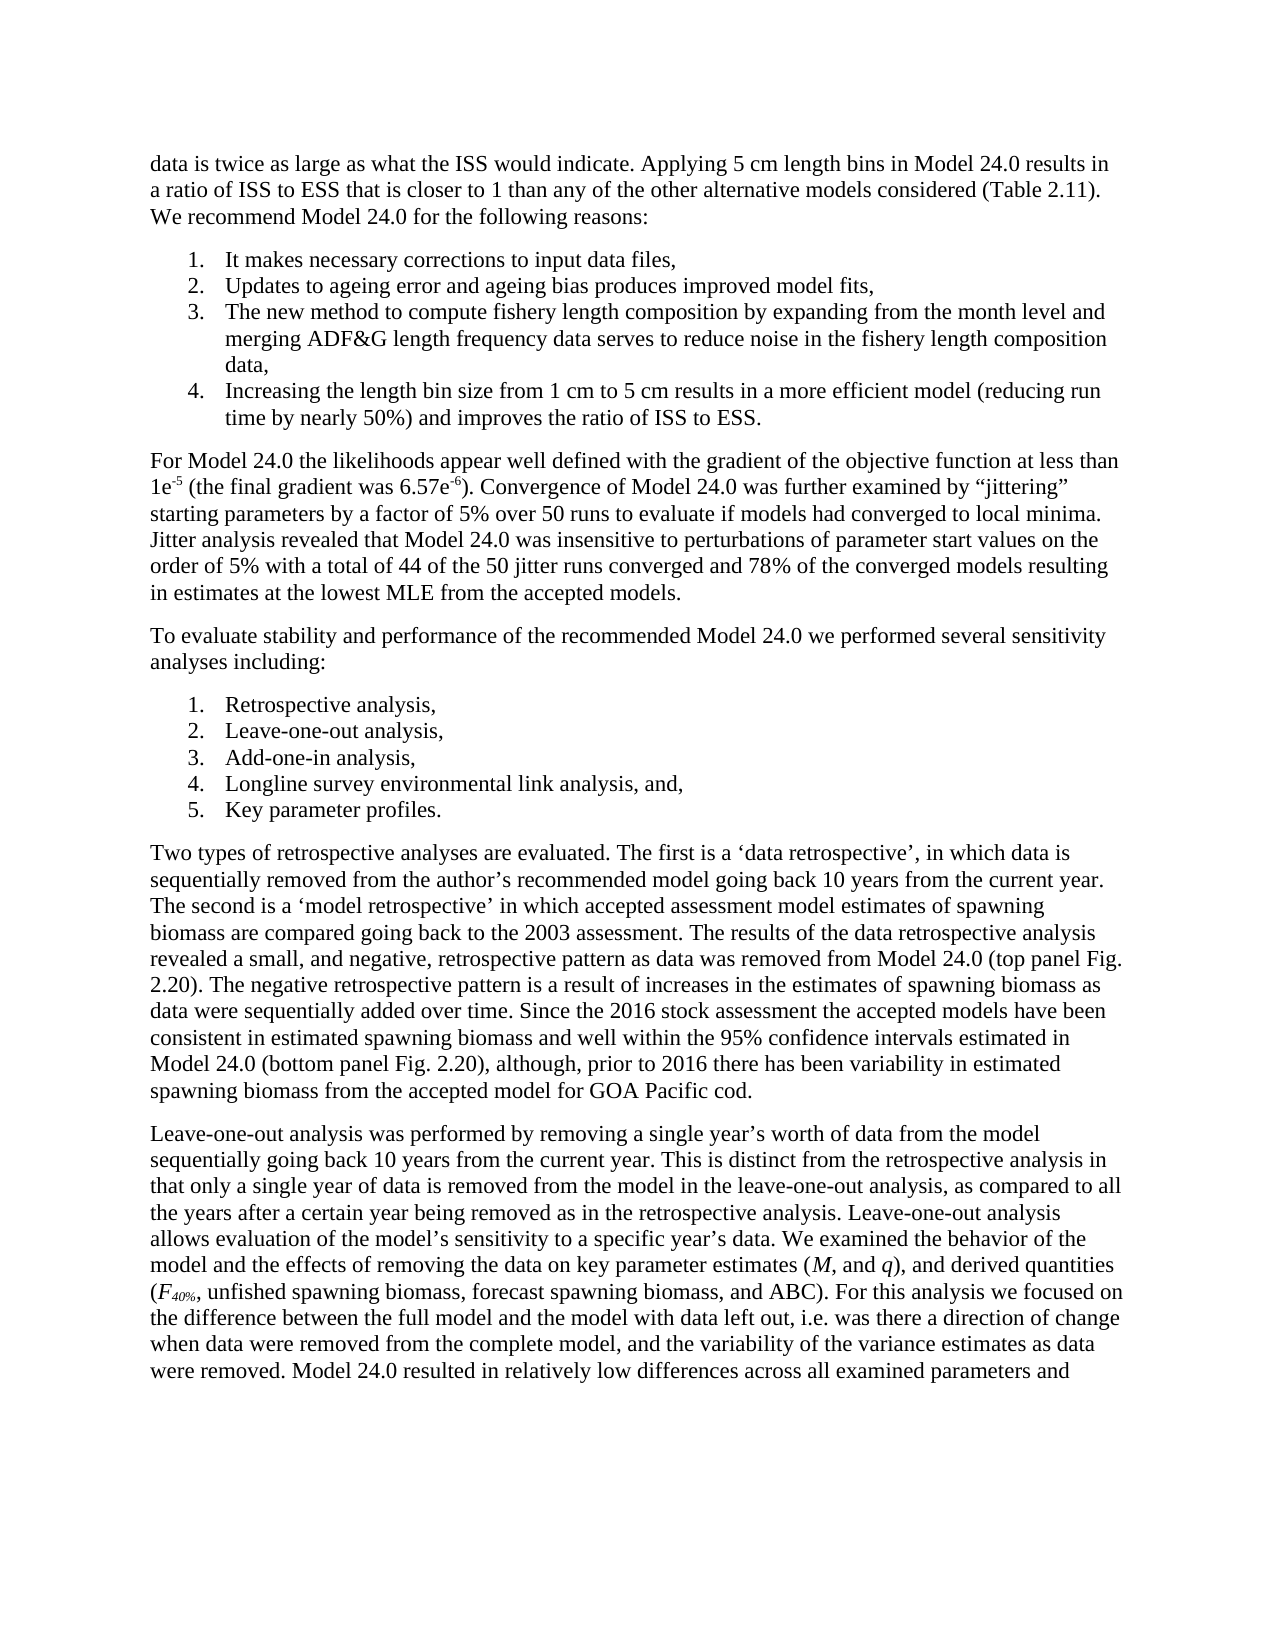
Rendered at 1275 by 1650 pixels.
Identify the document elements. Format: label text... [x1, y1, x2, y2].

list It makes necessary corrections to input data files, [187, 246, 1125, 272]
text Two types of retrospective analyses are evaluated. The first is a ‘data retrospective’, in which data is sequentially removed from the author’s recommended model going back 10 years from the current year. The second is a ‘model retrospective’ in which accepted assessment model estimates of spawning biomass are compared going back to the 2003 assessment. The results of the data retrospective analysis revealed a small, and negative, retrospective pattern as data was removed from Model 24.0 (top panel Fig. 2.20). The negative retrospective pattern is a result of increases in the estimates of spawning biomass as data were sequentially added over time. Since the 2016 stock assessment the accepted models have been consistent in estimated spawning biomass and well within the 95% confidence intervals estimated in Model 24.0 (bottom panel Fig. 2.20), although, prior to 2016 there has been variability in estimated spawning biomass from the accepted model for GOA Pacific cod. [150, 839, 1125, 1103]
list Increasing the length bin size from 1 cm to 5 cm results in a more efficient model (reducing run time by nearly 50%) and improves the ratio of ISS to ESS. [187, 377, 1125, 430]
text For Model 24.0 the likelihoods appear well defined with the gradient of the objective function at less than 1e-5 (the final gradient was 6.57e-6). Convergence of Model 24.0 was further examined by “jittering” starting parameters by a factor of 5% over 50 runs to evaluate if models had converged to local minima. Jitter analysis revealed that Model 24.0 was insensitive to perturbations of parameter start values on the order of 5% with a total of 44 of the 50 jitter runs converged and 78% of the converged models resulting in estimates at the lowest MLE from the accepted models. [150, 447, 1125, 605]
list Retrospective analysis, [187, 691, 1125, 717]
list Longline survey environmental link analysis, and, [187, 770, 1125, 796]
list Key parameter profiles. [187, 796, 1125, 823]
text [150, 1120, 1125, 1383]
list Updates to ageing error and ageing bias produces improved model fits, [187, 272, 1125, 298]
list Leave-one-out analysis, [187, 717, 1125, 744]
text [150, 150, 1125, 229]
text To evaluate stability and performance of the recommended Model 24.0 we performed several sensitivity analyses including: [150, 622, 1125, 674]
list The new method to compute fishery length composition by expanding from the month level and merging ADF&G length frequency data serves to reduce noise in the fishery length composition data, [187, 298, 1125, 377]
list Add-one-in analysis, [187, 744, 1125, 770]
